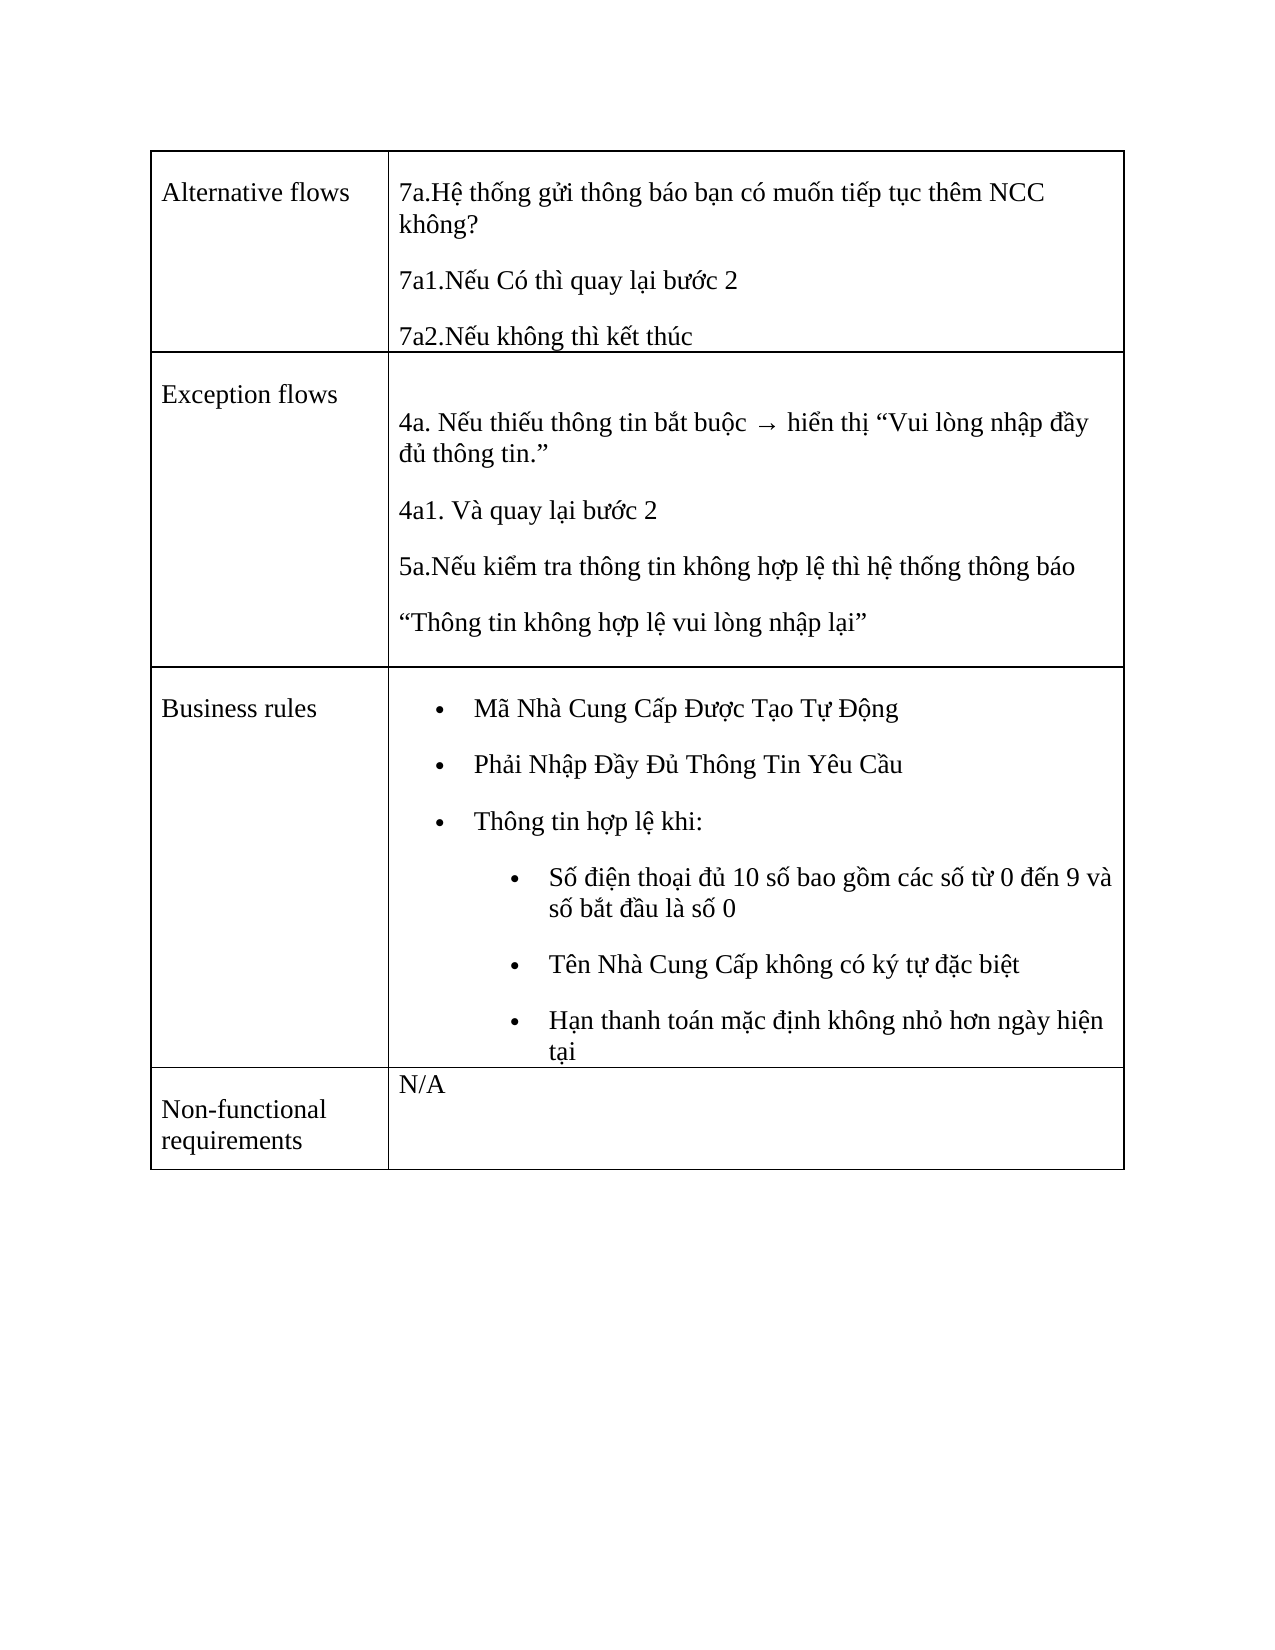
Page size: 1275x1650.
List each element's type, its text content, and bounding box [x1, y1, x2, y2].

table_cell Exception flows [152, 353, 388, 666]
table_cell Non-functional requirements [152, 1068, 388, 1168]
table_cell N/A [389, 1068, 1123, 1168]
table_cell Mã Nhà Cung Cấp Được Tạo Tự Động Phải Nhập Đầy Đủ Thông Tin Yêu Cầu Thông tin hợp lệ khi: Số điện thoại đủ 10 số bao gồm các số từ 0 đến 9 và số bắt đầu là số 0 Tên Nhà Cung Cấp không có ký tự đặc biệt Hạn thanh toán mặc định không nhỏ hơn ngày hiện tại [389, 668, 1123, 1067]
table_cell 7a.Hệ thống gửi thông báo bạn có muốn tiếp tục thêm NCC không? 7a1.Nếu Có thì quay lại bước 2 7a2.Nếu không thì kết thúc [389, 152, 1123, 351]
table_cell Alternative flows [152, 152, 388, 351]
table_cell 4a. Nếu thiếu thông tin bắt buộc → hiển thị “Vui lòng nhập đầy đủ thông tin.” 4a1. Và quay lại bước 2 5a.Nếu kiểm tra thông tin không hợp lệ thì hệ thống thông báo “Thông tin không hợp lệ vui lòng nhập lại” [389, 353, 1123, 666]
table_cell Business rules [152, 668, 388, 1067]
